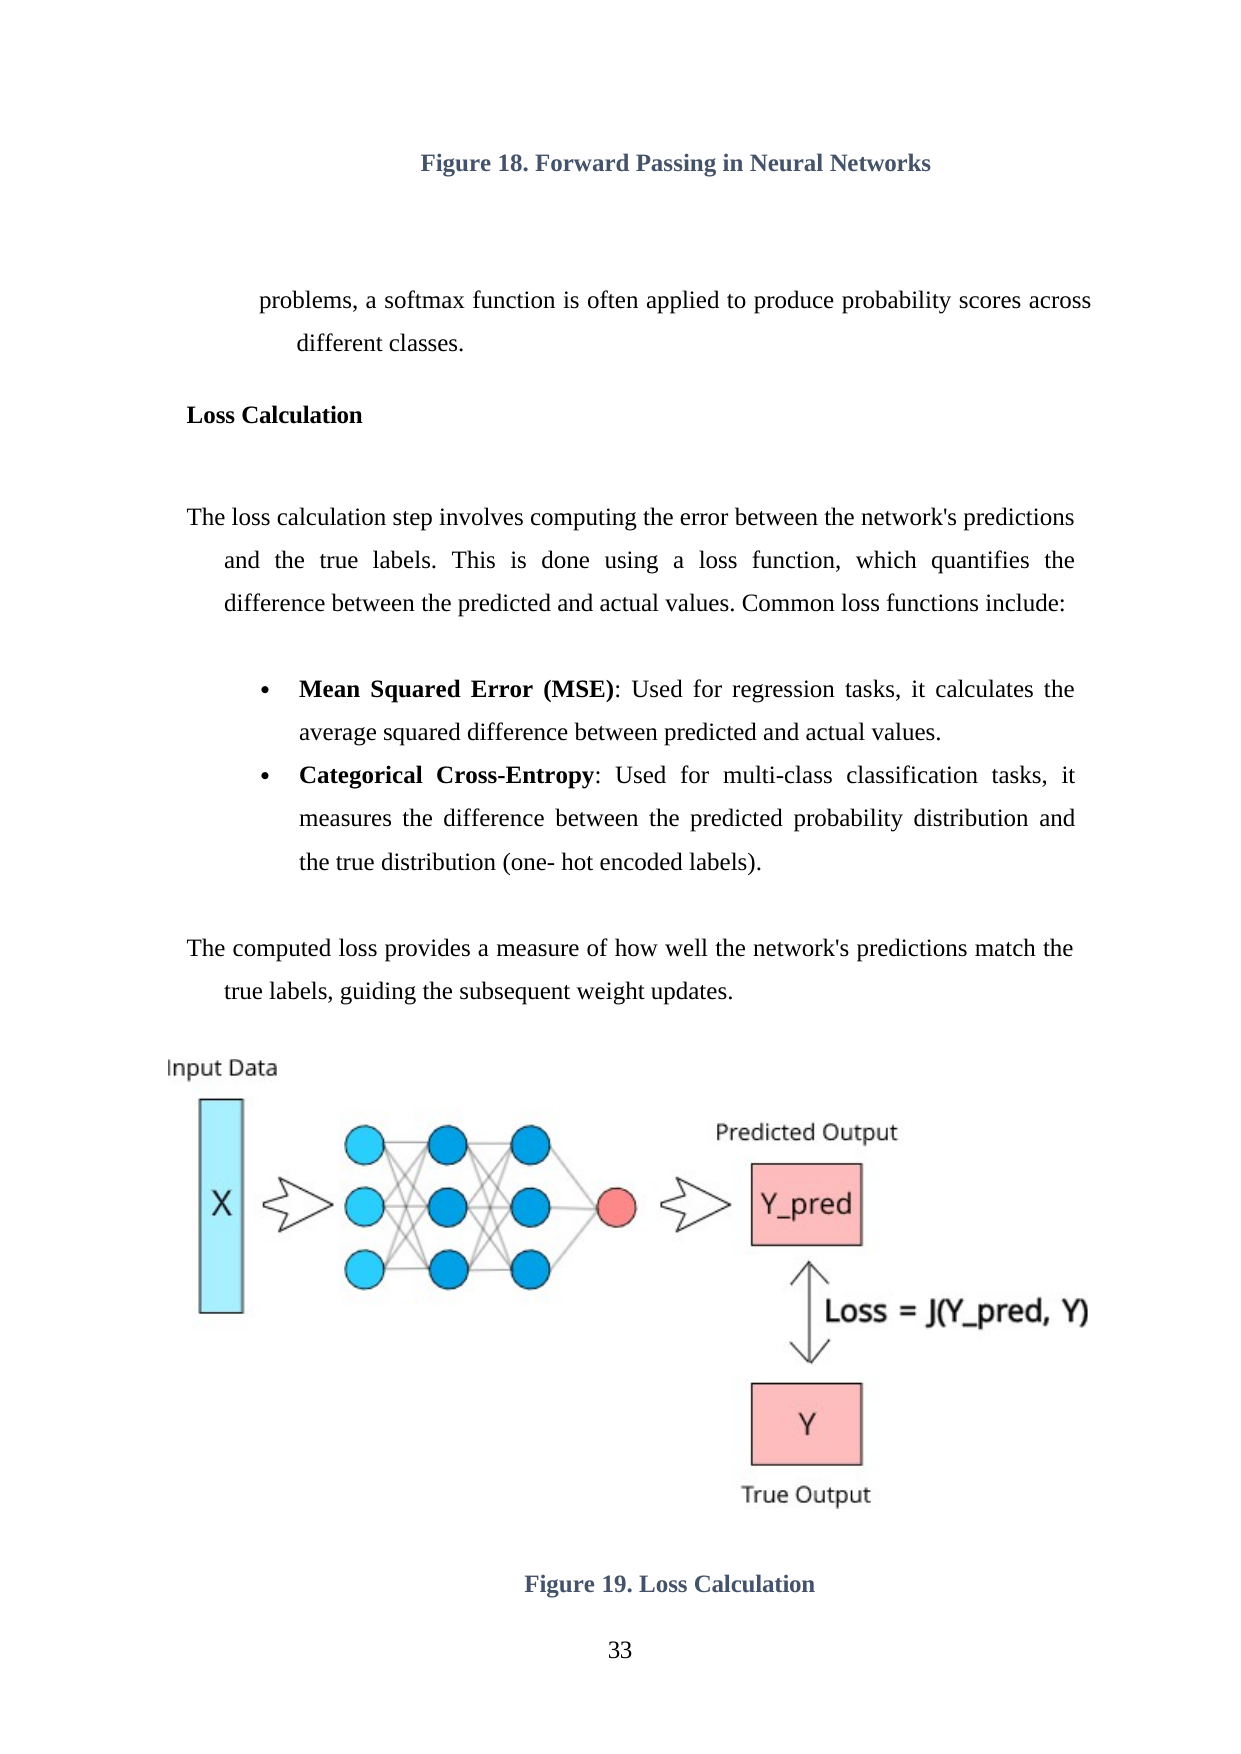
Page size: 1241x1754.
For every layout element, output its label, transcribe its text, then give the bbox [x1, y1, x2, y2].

text Figure 18. Forward Passing in Neural Networks [259, 148, 1092, 176]
picture [168, 1059, 1088, 1509]
list Categorical Cross-Entropy: Used for multi-class classification tasks, it measures the difference between the predicted probability distribution and the true distribution (one- hot encoded labels). [261, 760, 1076, 875]
text problems, a softmax function is often applied to produce probability scores across different classes. [259, 285, 1092, 357]
text Loss Calculation [186, 401, 1092, 429]
text The computed loss provides a measure of how well the network's predictions match the true labels, guiding the subsequent weight updates. [186, 933, 1075, 1005]
list Mean Squared Error (MSE): Used for regression tasks, it calculates the average squared difference between predicted and actual values. [261, 674, 1075, 746]
text Figure 19. Loss Calculation [261, 1569, 1078, 1598]
text The loss calculation step involves computing the error between the network's predictions and the true labels. This is done using a loss function, which quantifies the difference between the predicted and actual values. Common loss functions include: [186, 502, 1075, 617]
